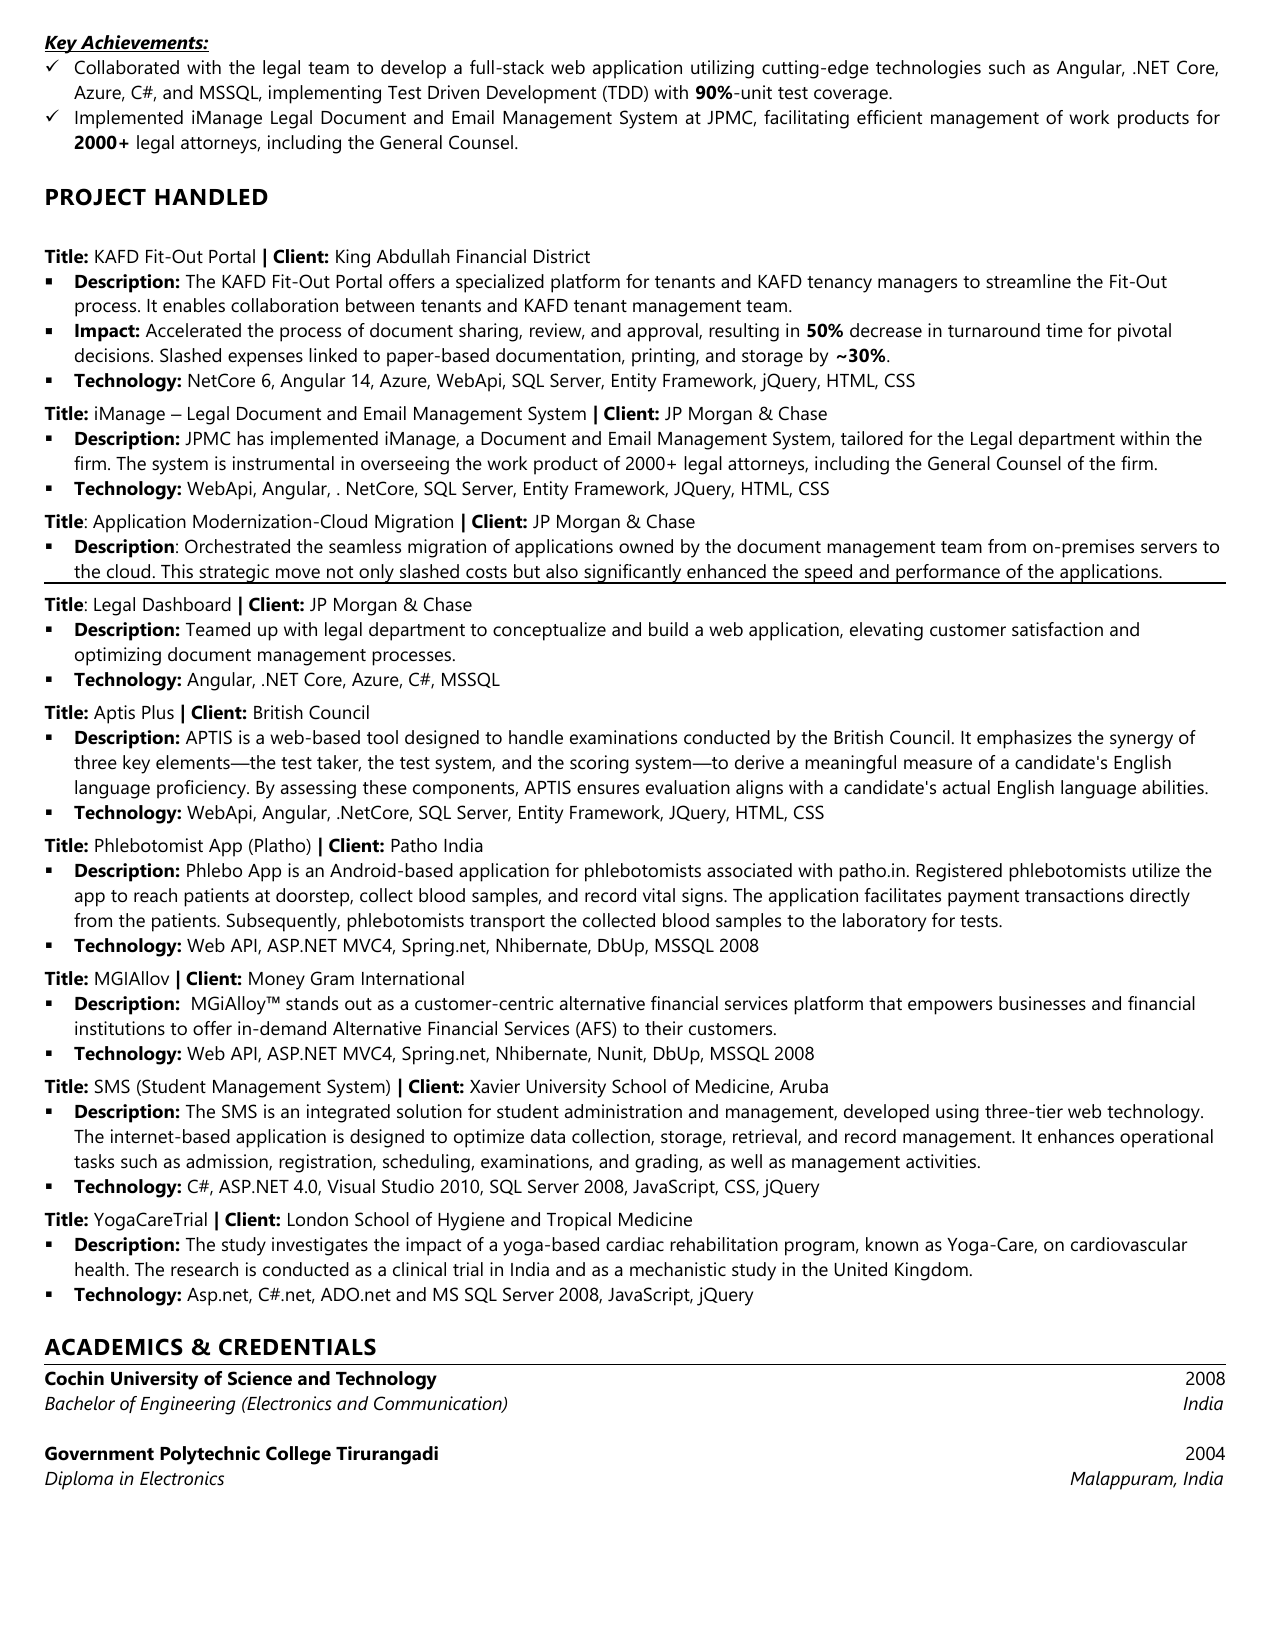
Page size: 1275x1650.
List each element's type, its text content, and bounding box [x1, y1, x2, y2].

text Title: iManage – Legal Document and Email Management System | Client: JP Morgan & Chase [44, 401, 1222, 426]
list Technology: Asp.net, C#.net, ADO.net and MS SQL Server 2008, JavaScript, jQuery [44, 1281, 1226, 1306]
list Description: APTIS is a web-based tool designed to handle examinations conducted by the British Council. It emphasizes the synergy of three key elements—the test taker, the test system, and the scoring system—to derive a meaningful measure of a candidate's English language proficiency. By assessing these components, APTIS ensures evaluation aligns with a candidate's actual English language abilities. [44, 724, 1226, 799]
list Description: Orchestrated the seamless migration of applications owned by the document management team from on-premises servers to the cloud. This strategic move not only slashed costs but also significantly enhanced the speed and performance of the applications. [44, 533, 1226, 582]
list Description: JPMC has implemented iManage, a Document and Email Management System, tailored for the Legal department within the firm. The system is instrumental in overseeing the work product of 2000+ legal attorneys, including the General Counsel of the firm. [44, 426, 1226, 475]
text Diploma in Electronics Malappuram, India [44, 1465, 1226, 1490]
list Description: MGiAlloy™ stands out as a customer-centric alternative financial services platform that empowers businesses and financial institutions to offer in-demand Alternative Financial Services (AFS) to their customers. [44, 990, 1226, 1041]
list Description: The SMS is an integrated solution for student administration and management, developed using three-tier web technology. The internet-based application is designed to optimize data collection, storage, retrieval, and record management. It enhances operational tasks such as admission, registration, scheduling, examinations, and grading, as well as management activities. [44, 1099, 1226, 1173]
text Title: Application Modernization-Cloud Migration | Client: JP Morgan & Chase [44, 508, 1222, 533]
list Description: Teamed up with legal department to conceptualize and build a web application, elevating customer satisfaction and optimizing document management processes. [44, 616, 1226, 666]
list Collaborated with the legal team to develop a full-stack web application utilizing cutting-edge technologies such as Angular, .NET Core, Azure, C#, and MSSQL, implementing Test Driven Development (TDD) with 90%-unit test coverage. [44, 54, 1222, 104]
text PROJECT HANDLED [44, 181, 1226, 214]
text Title: Aptis Plus | Client: British Council [44, 699, 1222, 724]
list Description: Phlebo App is an Android-based application for phlebotomists associated with patho.in. Registered phlebotomists utilize the app to reach patients at doorstep, collect blood samples, and record vital signs. The application facilitates payment transactions directly from the patients. Subsequently, phlebotomists transport the collected blood samples to the laboratory for tests. [44, 857, 1226, 932]
text Title: Legal Dashboard | Client: JP Morgan & Chase [44, 592, 1222, 616]
text Key Achievements: [44, 29, 1222, 54]
list Technology: Angular, .NET Core, Azure, C#, MSSQL [44, 666, 1226, 691]
list Technology: Web API, ASP.NET MVC4, Spring.net, Nhibernate, DbUp, MSSQL 2008 [44, 932, 1226, 957]
text Title: MGIAllov | Client: Money Gram International [44, 965, 1222, 990]
text Title: KAFD Fit-Out Portal | Client: King Abdullah Financial District [44, 243, 1222, 268]
list Technology: C#, ASP.NET 4.0, Visual Studio 2010, SQL Server 2008, JavaScript, CSS, jQuery [44, 1173, 1226, 1198]
list Technology: Web API, ASP.NET MVC4, Spring.net, Nhibernate, Nunit, DbUp, MSSQL 2008 [44, 1041, 1226, 1065]
text ACADEMICS & CREDENTIALS [44, 1331, 1226, 1364]
text Title: YogaCareTrial | Client: London School of Hygiene and Tropical Medicine [44, 1207, 1222, 1231]
list Technology: WebApi, Angular, . NetCore, SQL Server, Entity Framework, JQuery, HTML, CSS [44, 475, 1226, 500]
text Title: Phlebotomist App (Platho) | Client: Patho India [44, 832, 1222, 857]
list Impact: Accelerated the process of document sharing, review, and approval, resulting in 50% decrease in turnaround time for pivotal decisions. Slashed expenses linked to paper-based documentation, printing, and storage by ~30%. [44, 318, 1226, 367]
text Title: SMS (Student Management System) | Client: Xavier University School of Medicine, Aruba [44, 1074, 1222, 1099]
list Technology: WebApi, Angular, .NetCore, SQL Server, Entity Framework, JQuery, HTML, CSS [44, 799, 1226, 824]
text Cochin University of Science and Technology 2008 [44, 1365, 1226, 1390]
list Description: The KAFD Fit-Out Portal offers a specialized platform for tenants and KAFD tenancy managers to streamline the Fit-Out process. It enables collaboration between tenants and KAFD tenant management team. [44, 268, 1226, 318]
text Bachelor of Engineering (Electronics and Communication) India [44, 1390, 1226, 1415]
text Government Polytechnic College Tirurangadi 2004 [44, 1440, 1226, 1465]
list Technology: NetCore 6, Angular 14, Azure, WebApi, SQL Server, Entity Framework, jQuery, HTML, CSS [44, 367, 1226, 392]
list Implemented iManage Legal Document and Email Management System at JPMC, facilitating efficient management of work products for 2000+ legal attorneys, including the General Counsel. [44, 104, 1222, 154]
list Description: The study investigates the impact of a yoga-based cardiac rehabilitation program, known as Yoga-Care, on cardiovascular health. The research is conducted as a clinical trial in India and as a mechanistic study in the United Kingdom. [44, 1231, 1226, 1281]
